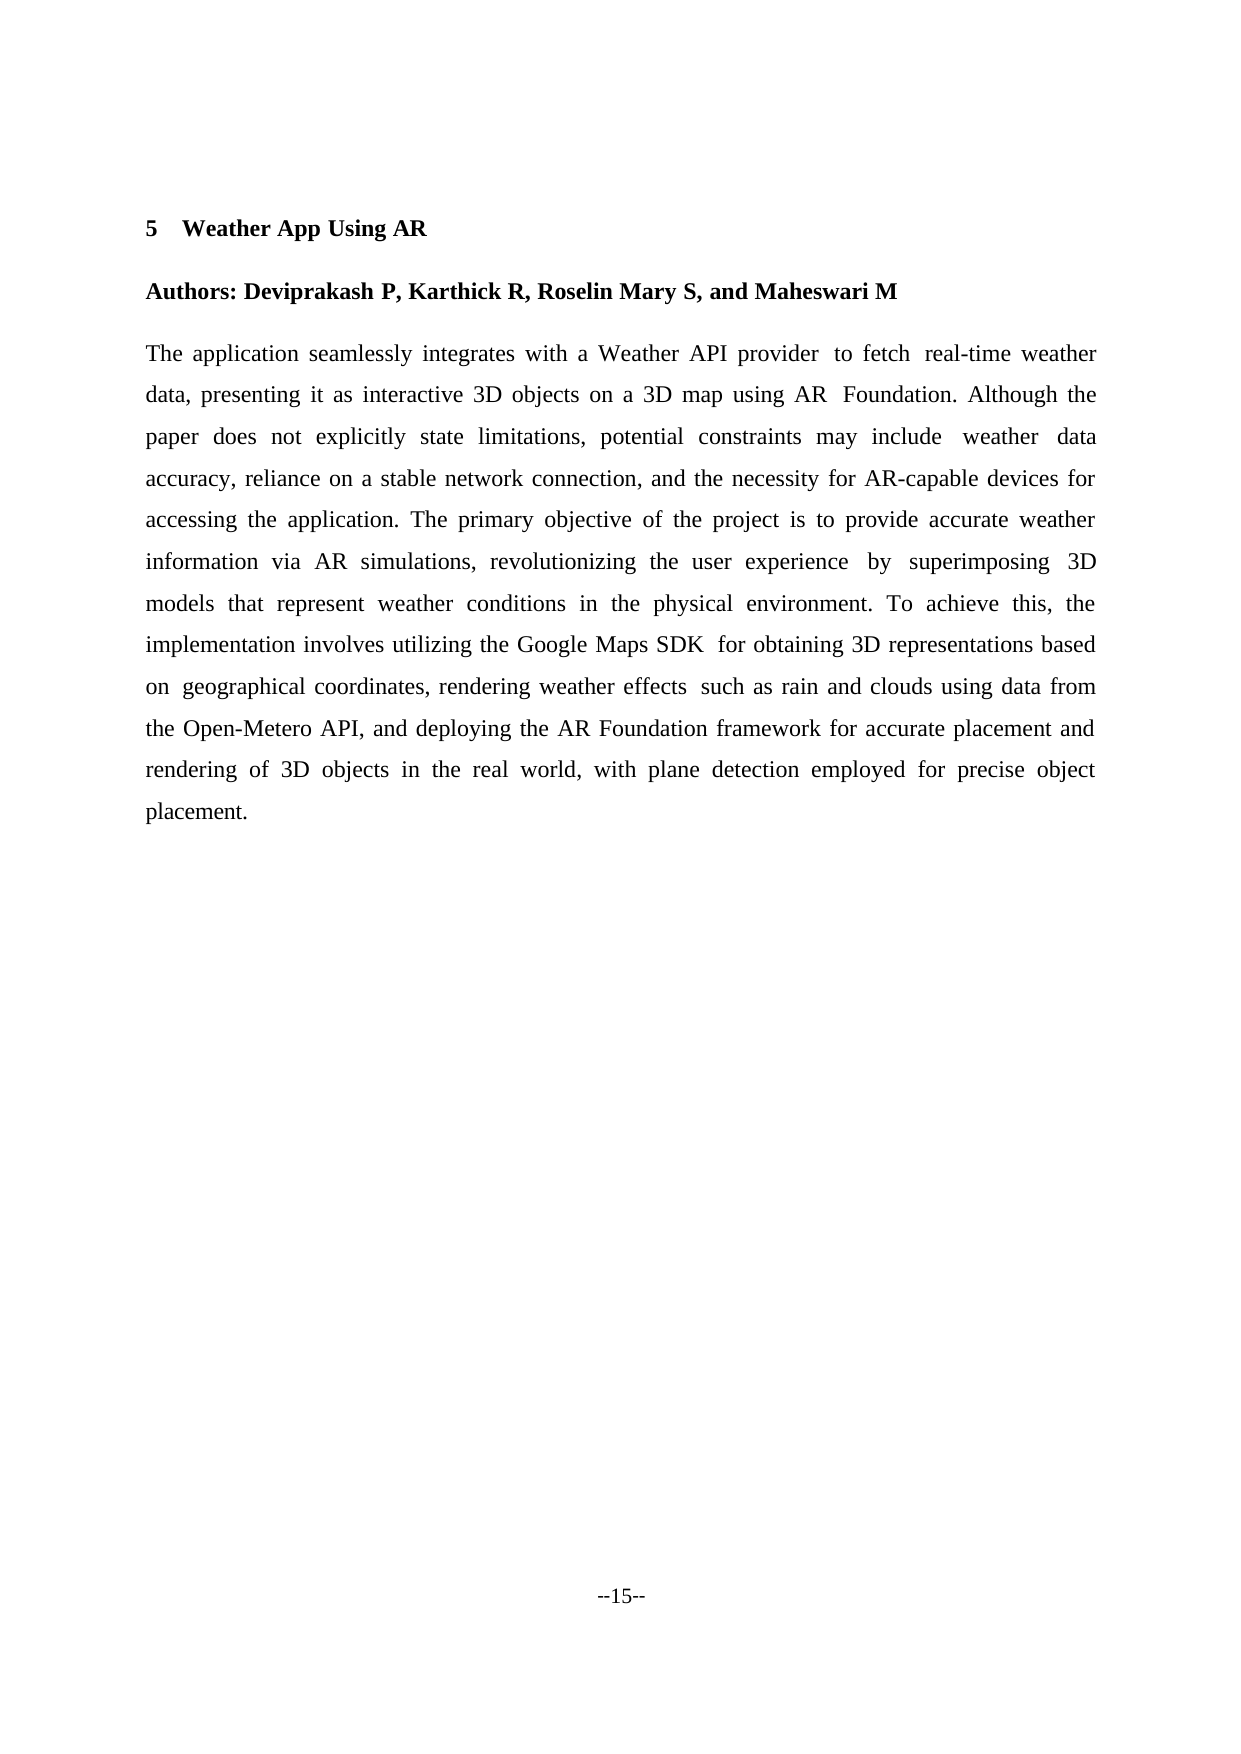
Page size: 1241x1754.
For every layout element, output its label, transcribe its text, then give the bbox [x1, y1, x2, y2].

text Authors: Deviprakash P, Karthick R, Roselin Mary S, and Maheswari M [145, 277, 1203, 304]
text The application seamlessly integrates with a Weather API provider to fetch real-time weather data, presenting it as interactive 3D objects on a 3D map using AR Foundation. Although the paper does not explicitly state limitations, potential constraints may include weather data accuracy, reliance on a stable network connection, and the necessity for AR-capable devices for accessing the application. The primary objective of the project is to provide accurate weather information via AR simulations, revolutionizing the user experience by superimposing 3D models that represent weather conditions in the physical environment. To achieve this, the implementation involves utilizing the Google Maps SDK for obtaining 3D representations based on geographical coordinates, rendering weather effects such as rain and clouds using data from the Open-Metero API, and deploying the AR Foundation framework for accurate placement and rendering of 3D objects in the real world, with plane detection employed for precise object placement. [145, 339, 1097, 824]
subtitle Weather App Using AR [145, 214, 1203, 242]
